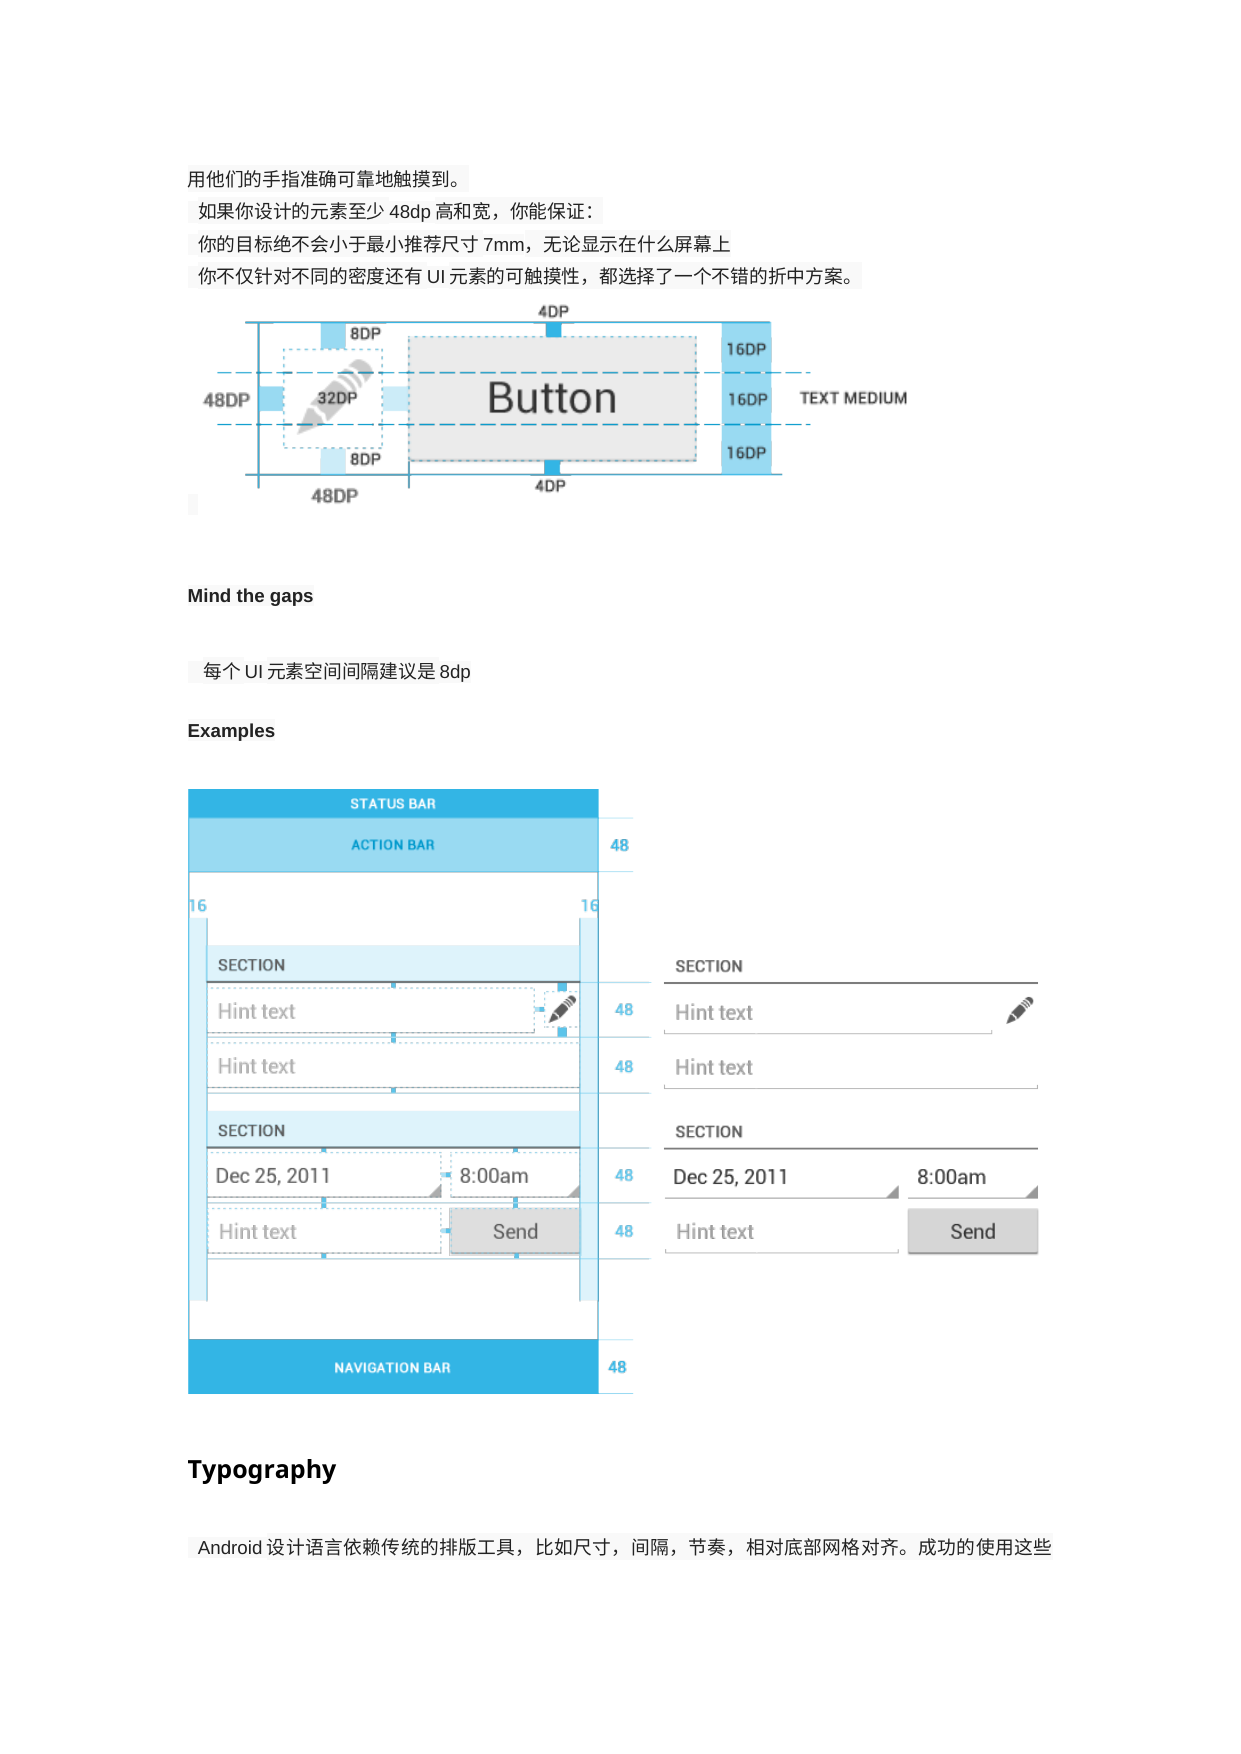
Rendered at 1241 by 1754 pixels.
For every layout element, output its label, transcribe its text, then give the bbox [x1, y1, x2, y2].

subtitle Examples [187, 714, 1053, 746]
picture [197, 300, 915, 512]
subtitle Mind the gaps [187, 579, 1053, 612]
text 你的目标绝不会小于最小推荐尺寸7mm，无论显示在什么屏幕上 [187, 227, 1053, 259]
subtitle Typography [187, 1436, 1053, 1501]
text 你不仅针对不同的密度还有UI元素的可触摸性，都选择了一个不错的折中方案。 [187, 259, 1053, 292]
text 每个UI元素空间间隔建议是8dp [187, 654, 1053, 687]
text 如果你设计的元素至少48dp高和宽，你能保证： [187, 194, 1053, 227]
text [187, 162, 1053, 194]
picture [187, 789, 1053, 1401]
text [187, 1530, 1053, 1563]
